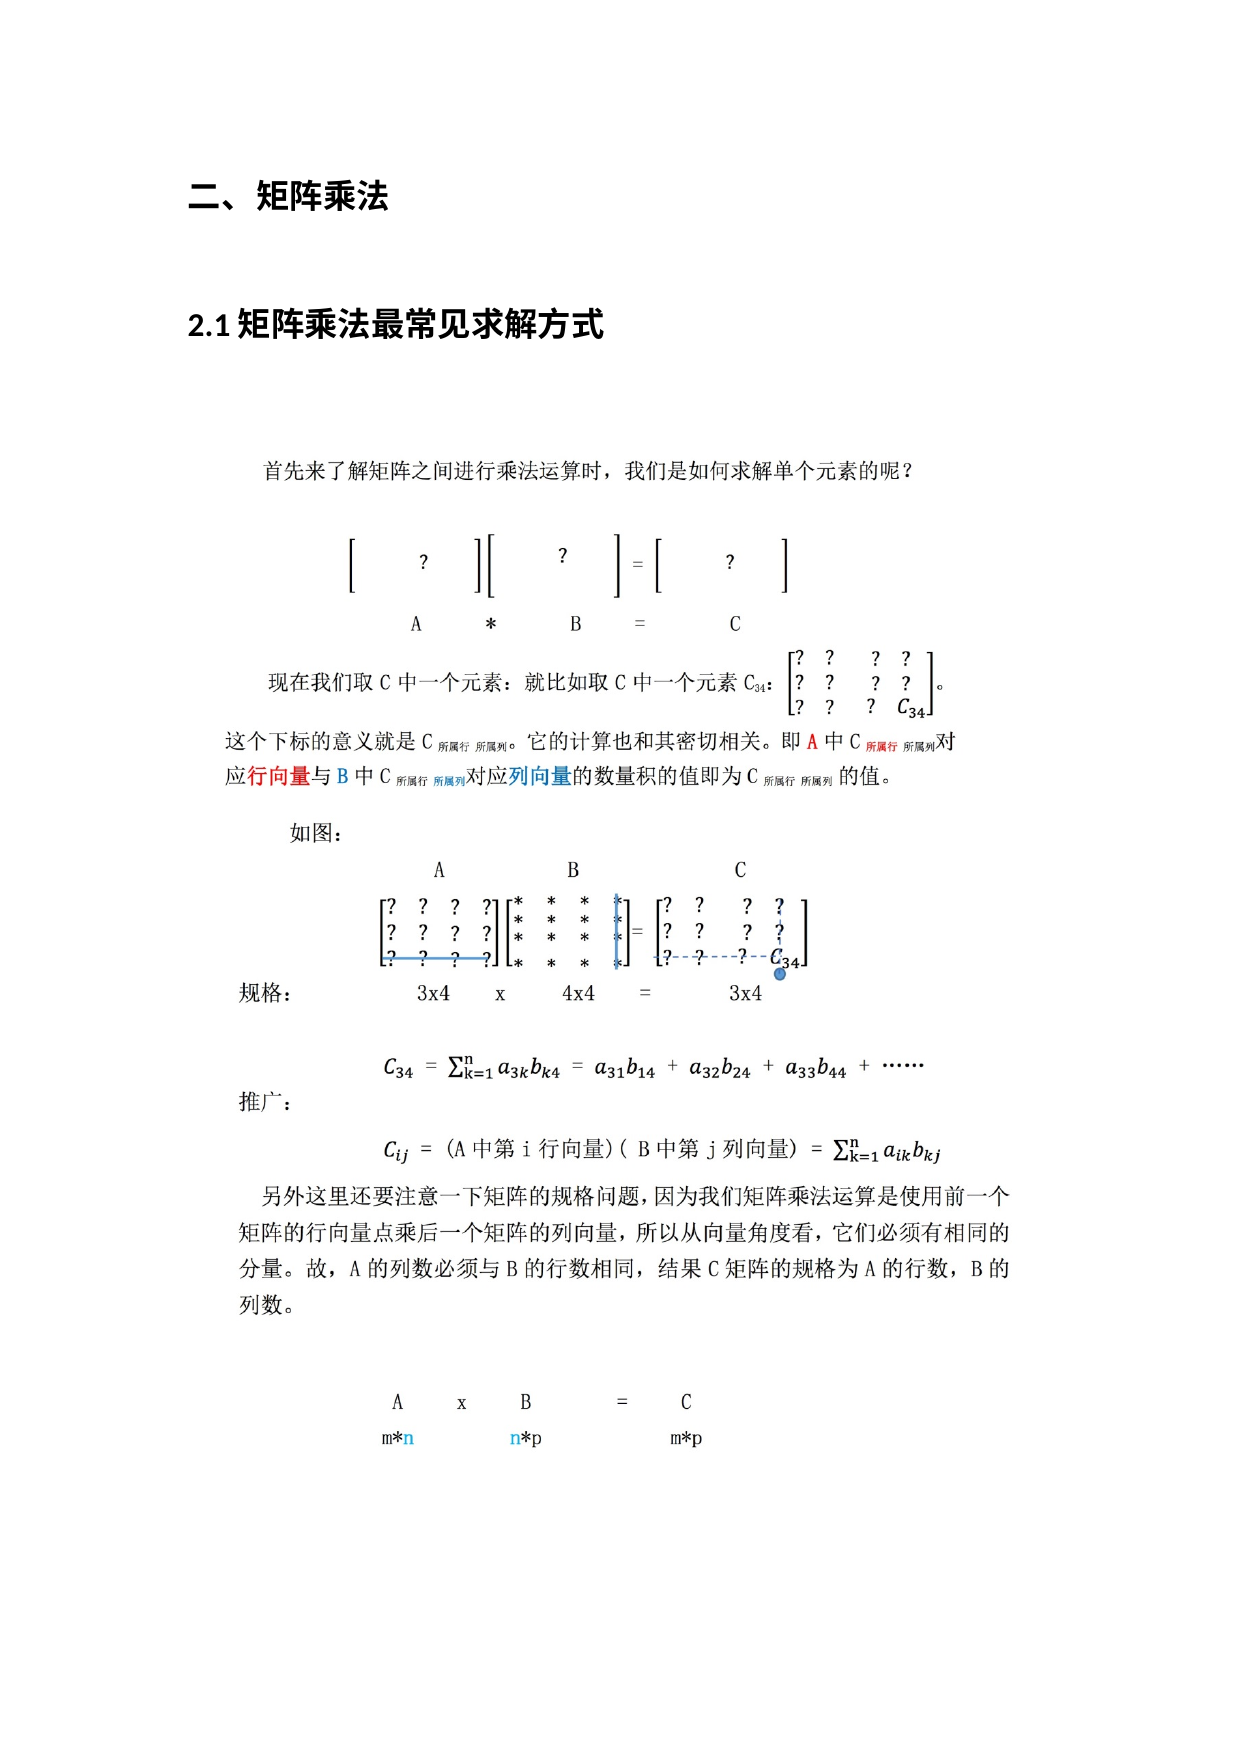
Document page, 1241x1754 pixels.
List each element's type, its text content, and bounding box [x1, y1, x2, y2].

picture [187, 1358, 1053, 1470]
subtitle 矩阵乘法 [187, 162, 1053, 227]
subtitle 2.1 矩阵乘法最常见求解方式 [187, 289, 1053, 354]
picture [187, 806, 1053, 1338]
picture [187, 448, 1053, 798]
